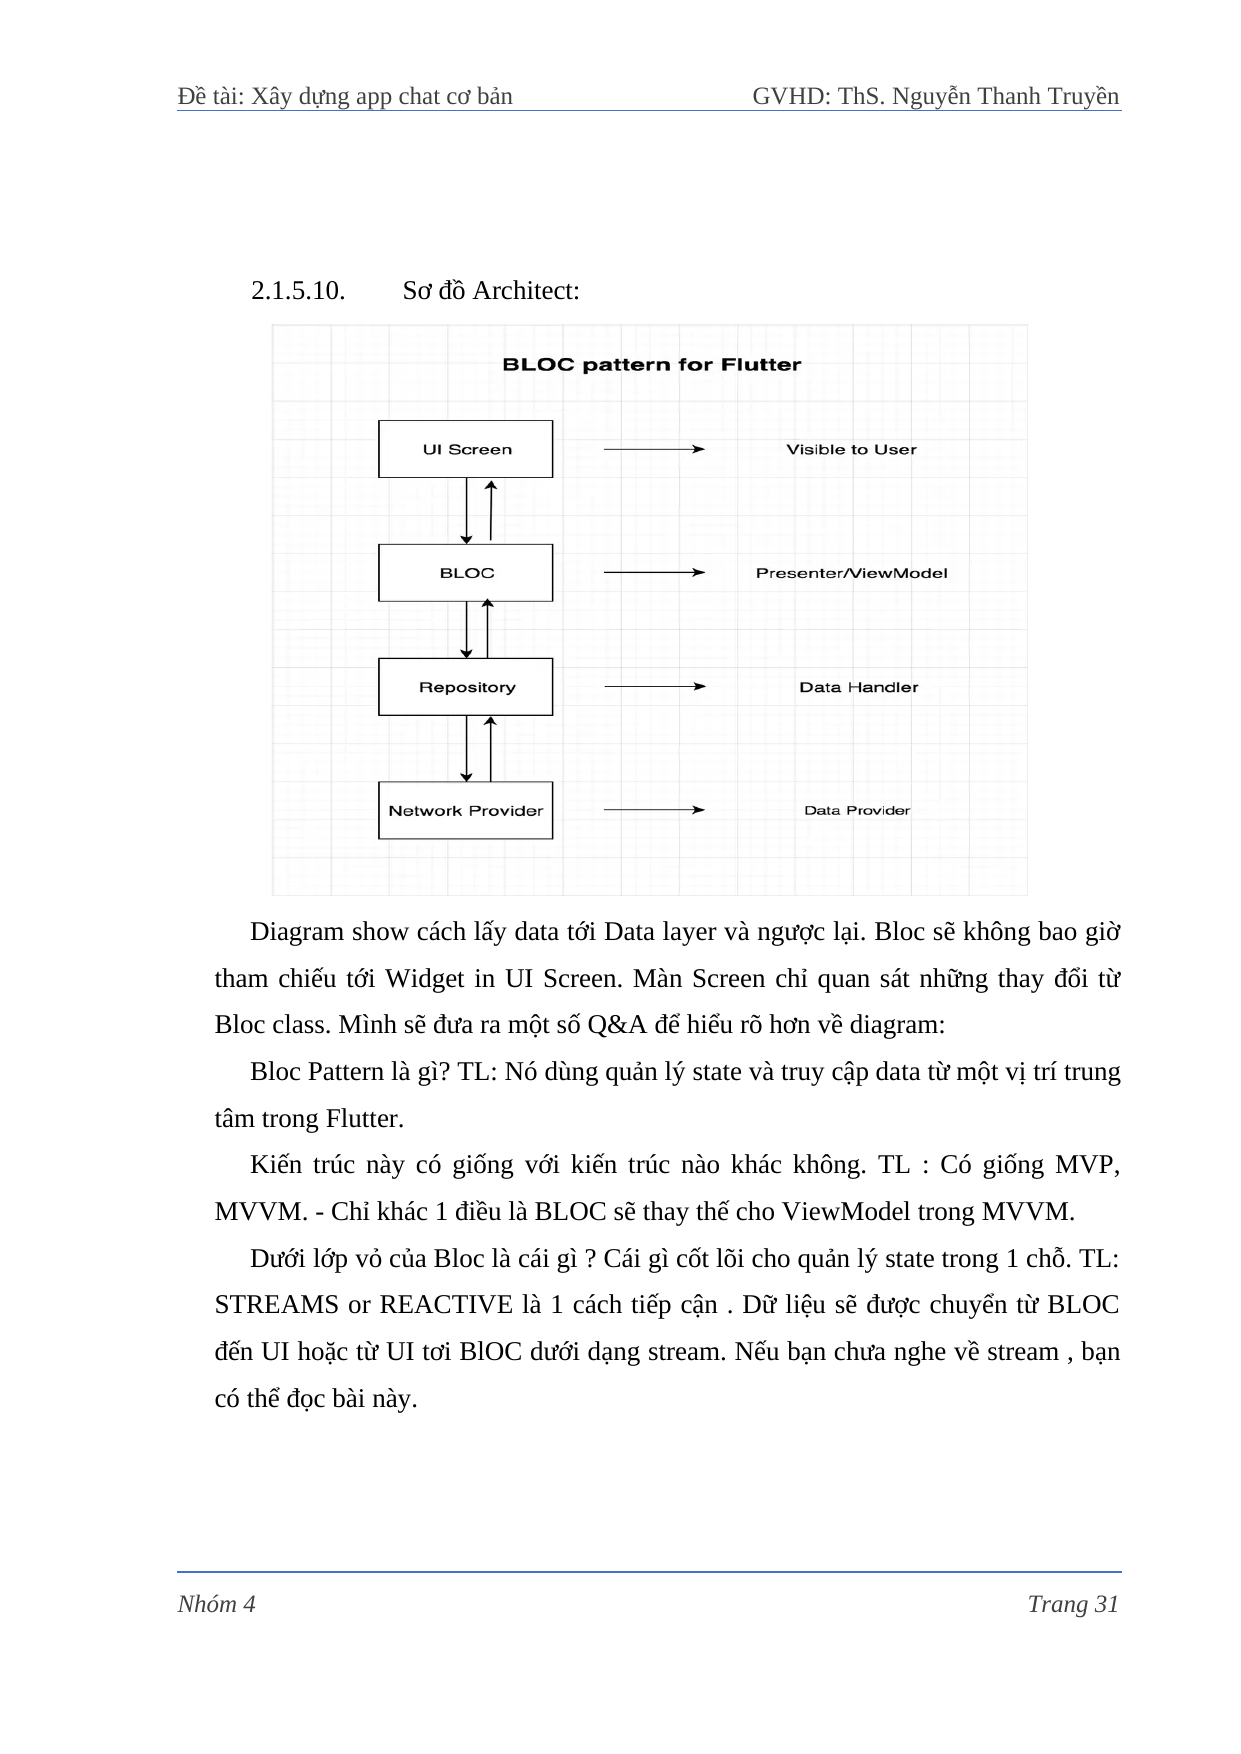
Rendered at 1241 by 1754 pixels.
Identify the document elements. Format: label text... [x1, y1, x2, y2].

list Diagram show cách lấy data tới Data layer và ngược lại. Bloc sẽ không bao giờ tham chiếu tới Widget in UI Screen. Màn Screen chỉ quan sát những thay đổi từ Bloc class. Mình sẽ đưa ra một số Q&A để hiểu rõ hơn về diagram: [214, 915, 1122, 1040]
list Sơ đồ Architect: [251, 274, 1122, 305]
list Kiến trúc này có giống với kiến trúc nào khác không. TL : Có giống MVP, MVVM. - Chỉ khác 1 điều là BLOC sẽ thay thế cho ViewModel trong MVVM. [214, 1148, 1122, 1226]
list Dưới lớp vỏ của Bloc là cái gì ? Cái gì cốt lõi cho quản lý state trong 1 chỗ. TL: STREAMS or REACTIVE là 1 cách tiếp cận . Dữ liệu sẽ được chuyển từ BLOC đến UI hoặc từ UI tơi BlOC dưới dạng stream. Nếu bạn chưa nghe về stream , bạn có thể đọc bài này. [214, 1242, 1122, 1413]
picture [271, 324, 1028, 896]
list Bloc Pattern là gì? TL: Nó dùng quản lý state và truy cập data từ một vị trí trung tâm trong Flutter. [214, 1055, 1122, 1133]
